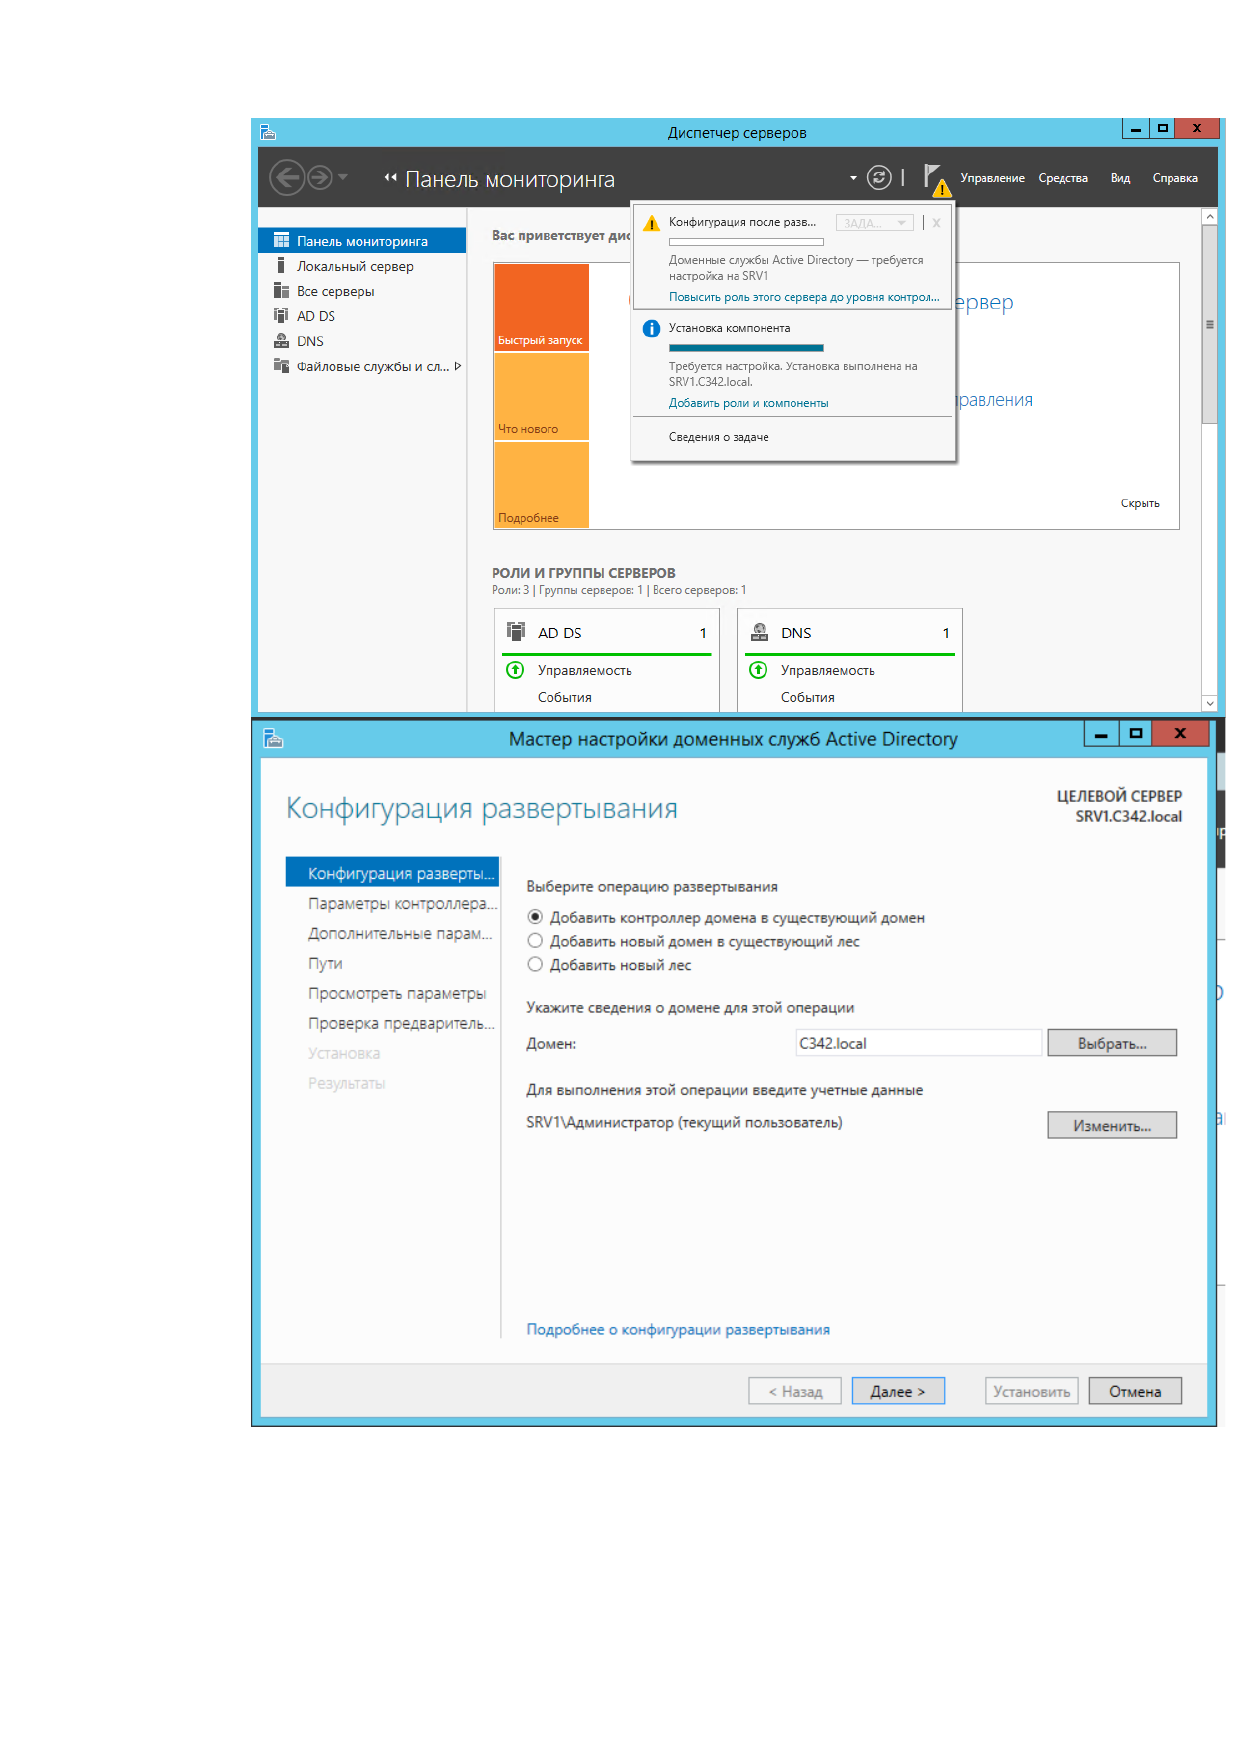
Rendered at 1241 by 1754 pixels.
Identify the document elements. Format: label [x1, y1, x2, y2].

picture [251, 118, 1226, 1427]
